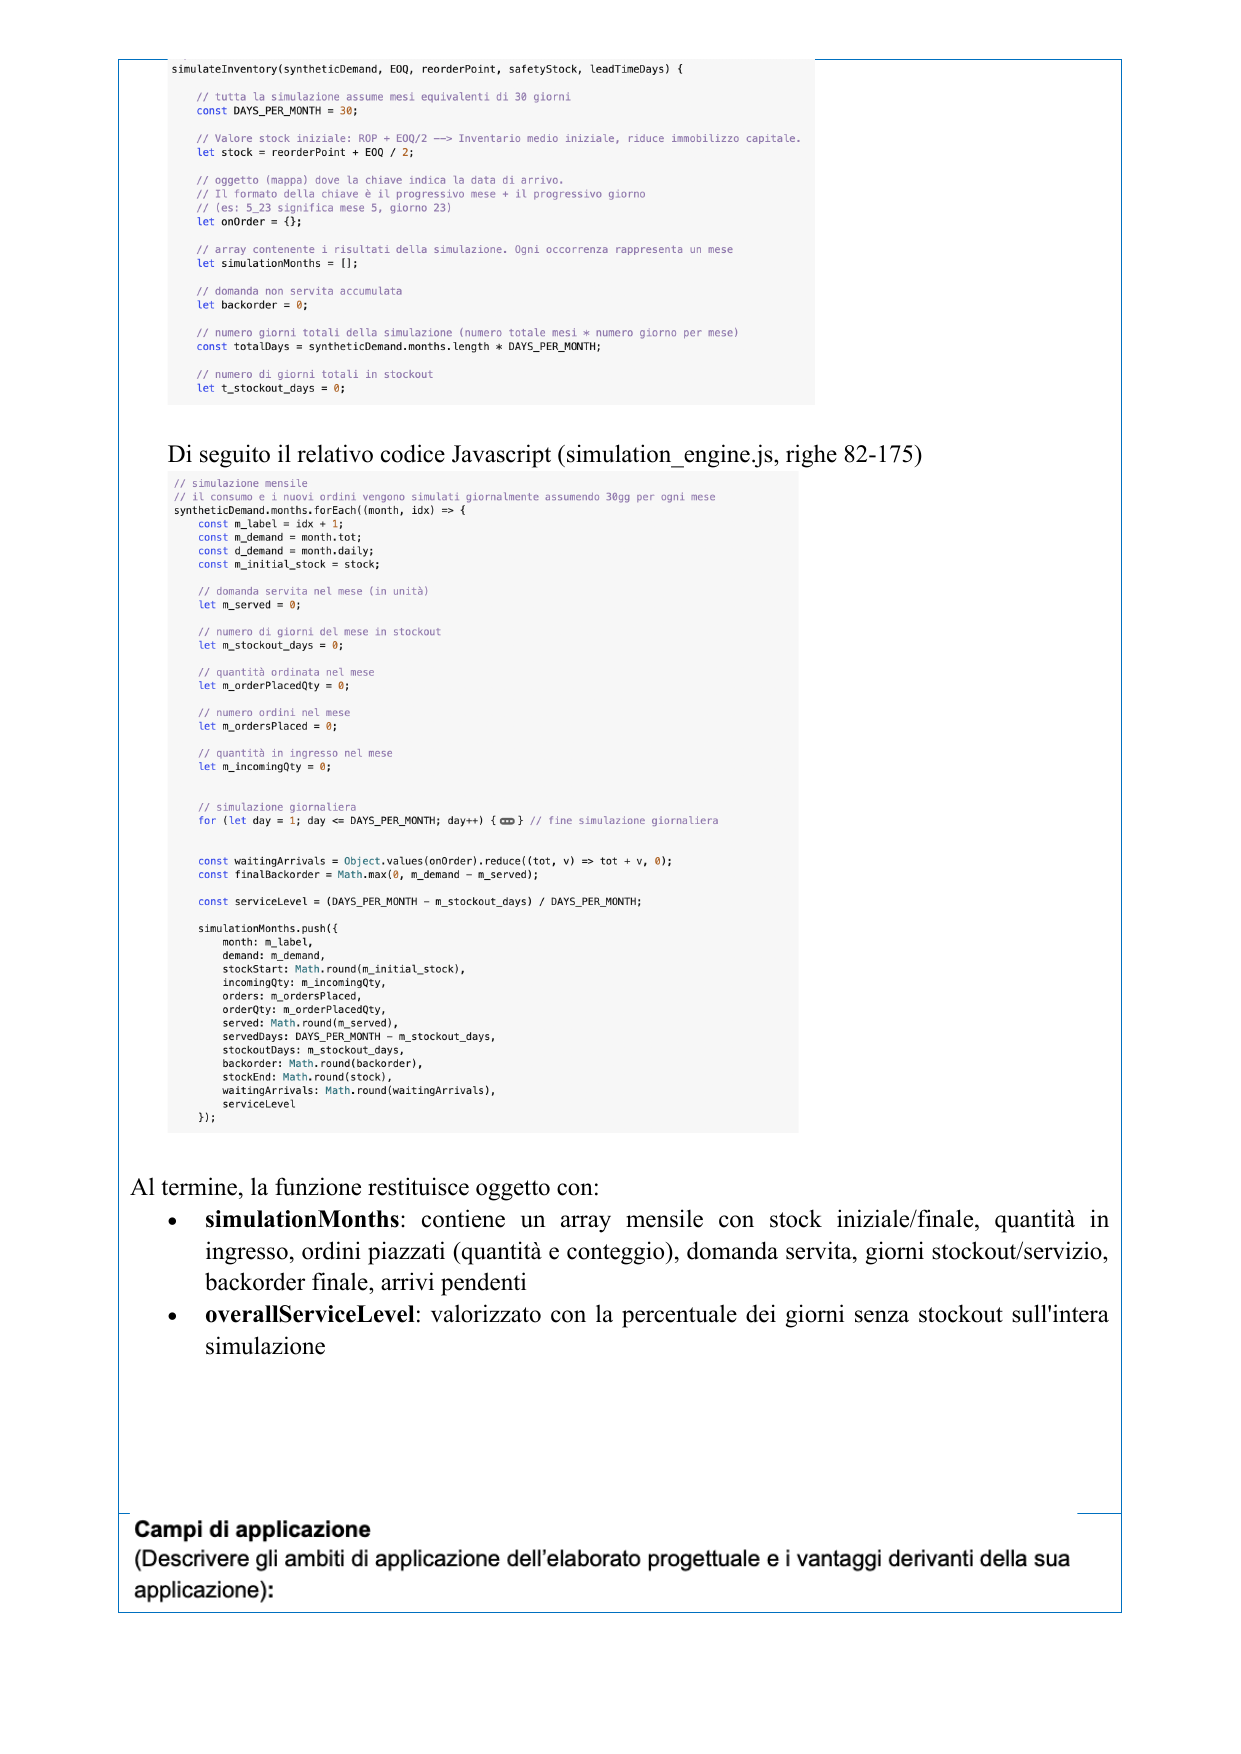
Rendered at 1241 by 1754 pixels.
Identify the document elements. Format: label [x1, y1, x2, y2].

table_cell [119, 60, 1121, 1512]
picture [167, 59, 815, 405]
picture [129, 1513, 1078, 1609]
picture [167, 471, 799, 1133]
table_cell [119, 1514, 1121, 1612]
